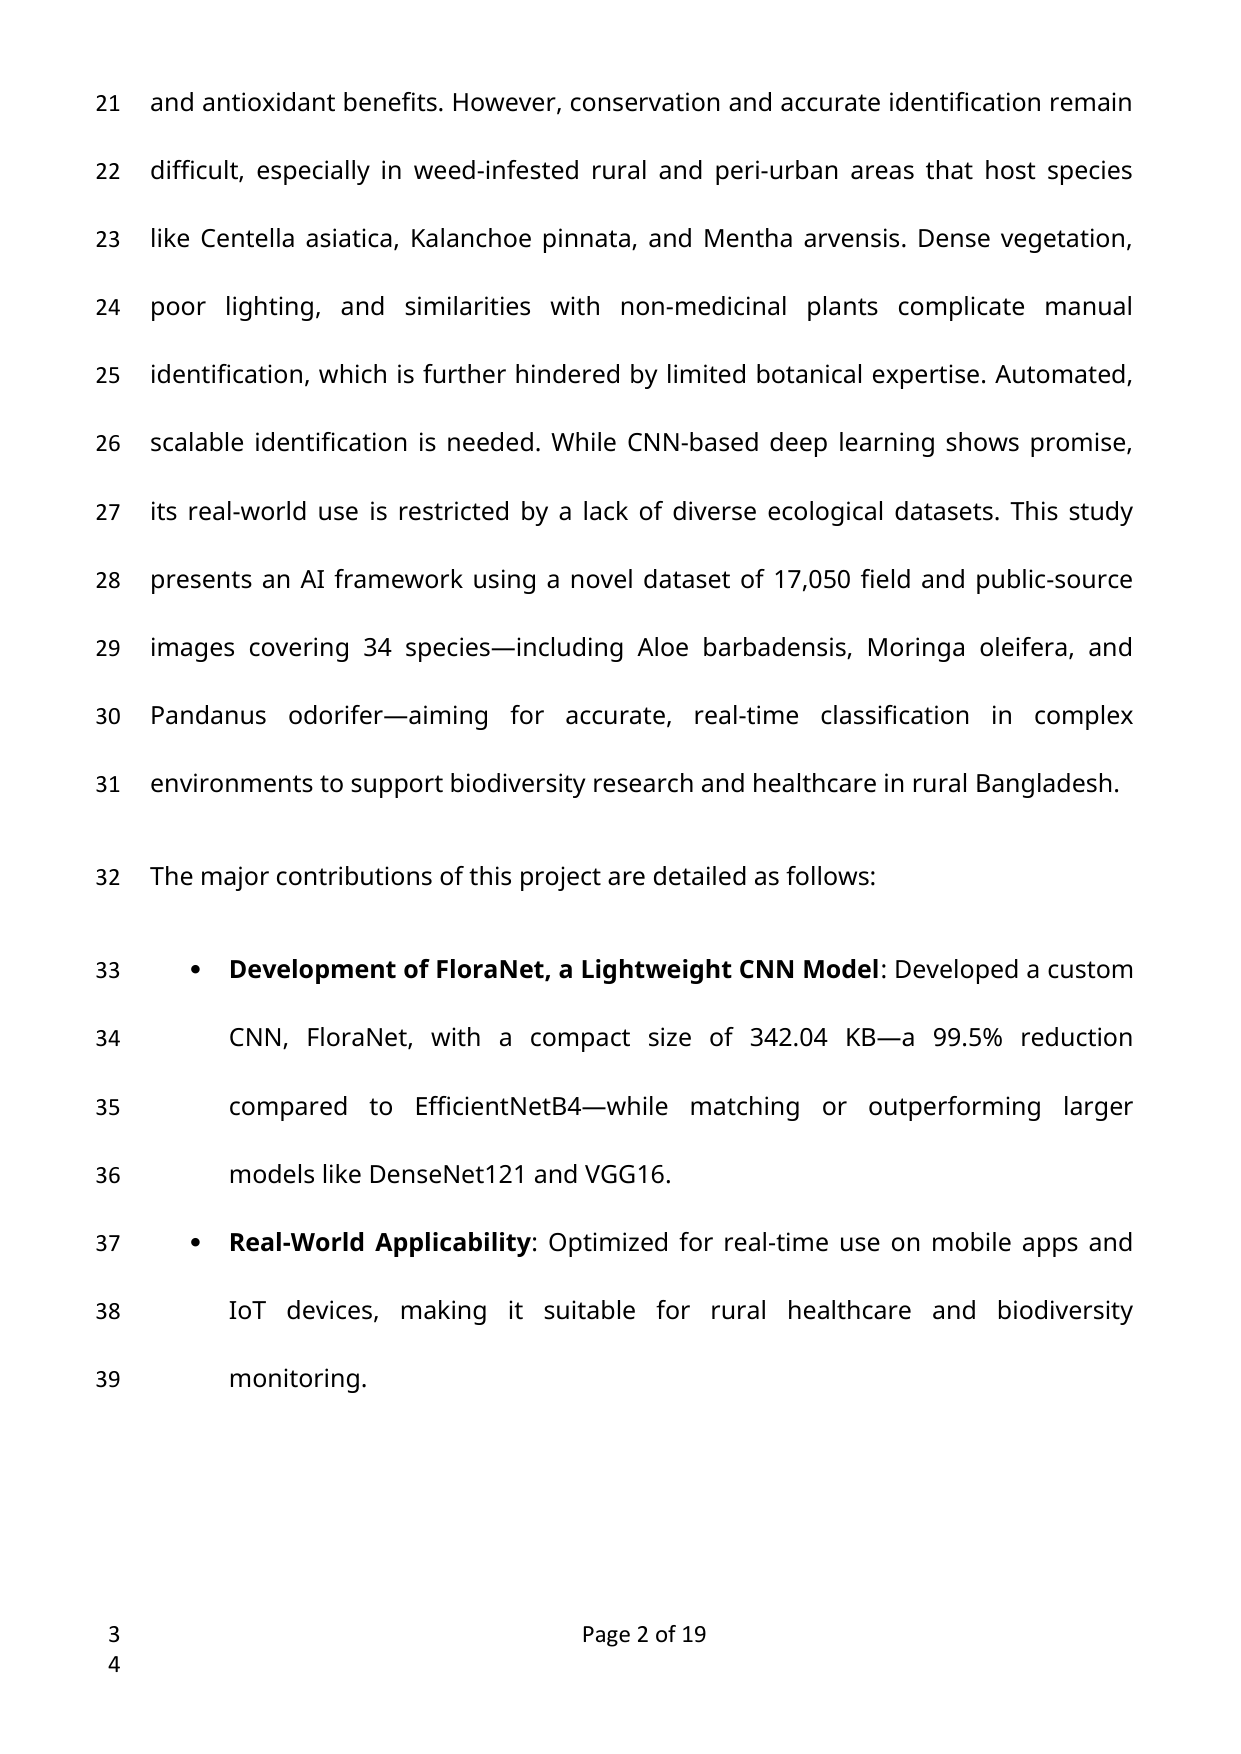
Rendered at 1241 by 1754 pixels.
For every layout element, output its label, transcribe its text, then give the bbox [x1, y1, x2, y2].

list Development of FloraNet, a Lightweight CNN Model: Developed a custom CNN, FloraNet, with a compact size of 342.04 KB—a 99.5% reduction compared to EfficientNetB4—while matching or outperforming larger models like DenseNet121 and VGG16. [191, 952, 1134, 1190]
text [150, 84, 1134, 800]
list Real-World Applicability: Optimized for real-time use on mobile apps and IoT devices, making it suitable for rural healthcare and biodiversity monitoring. [191, 1224, 1134, 1395]
text The major contributions of this project are detailed as follows: [150, 859, 1134, 893]
